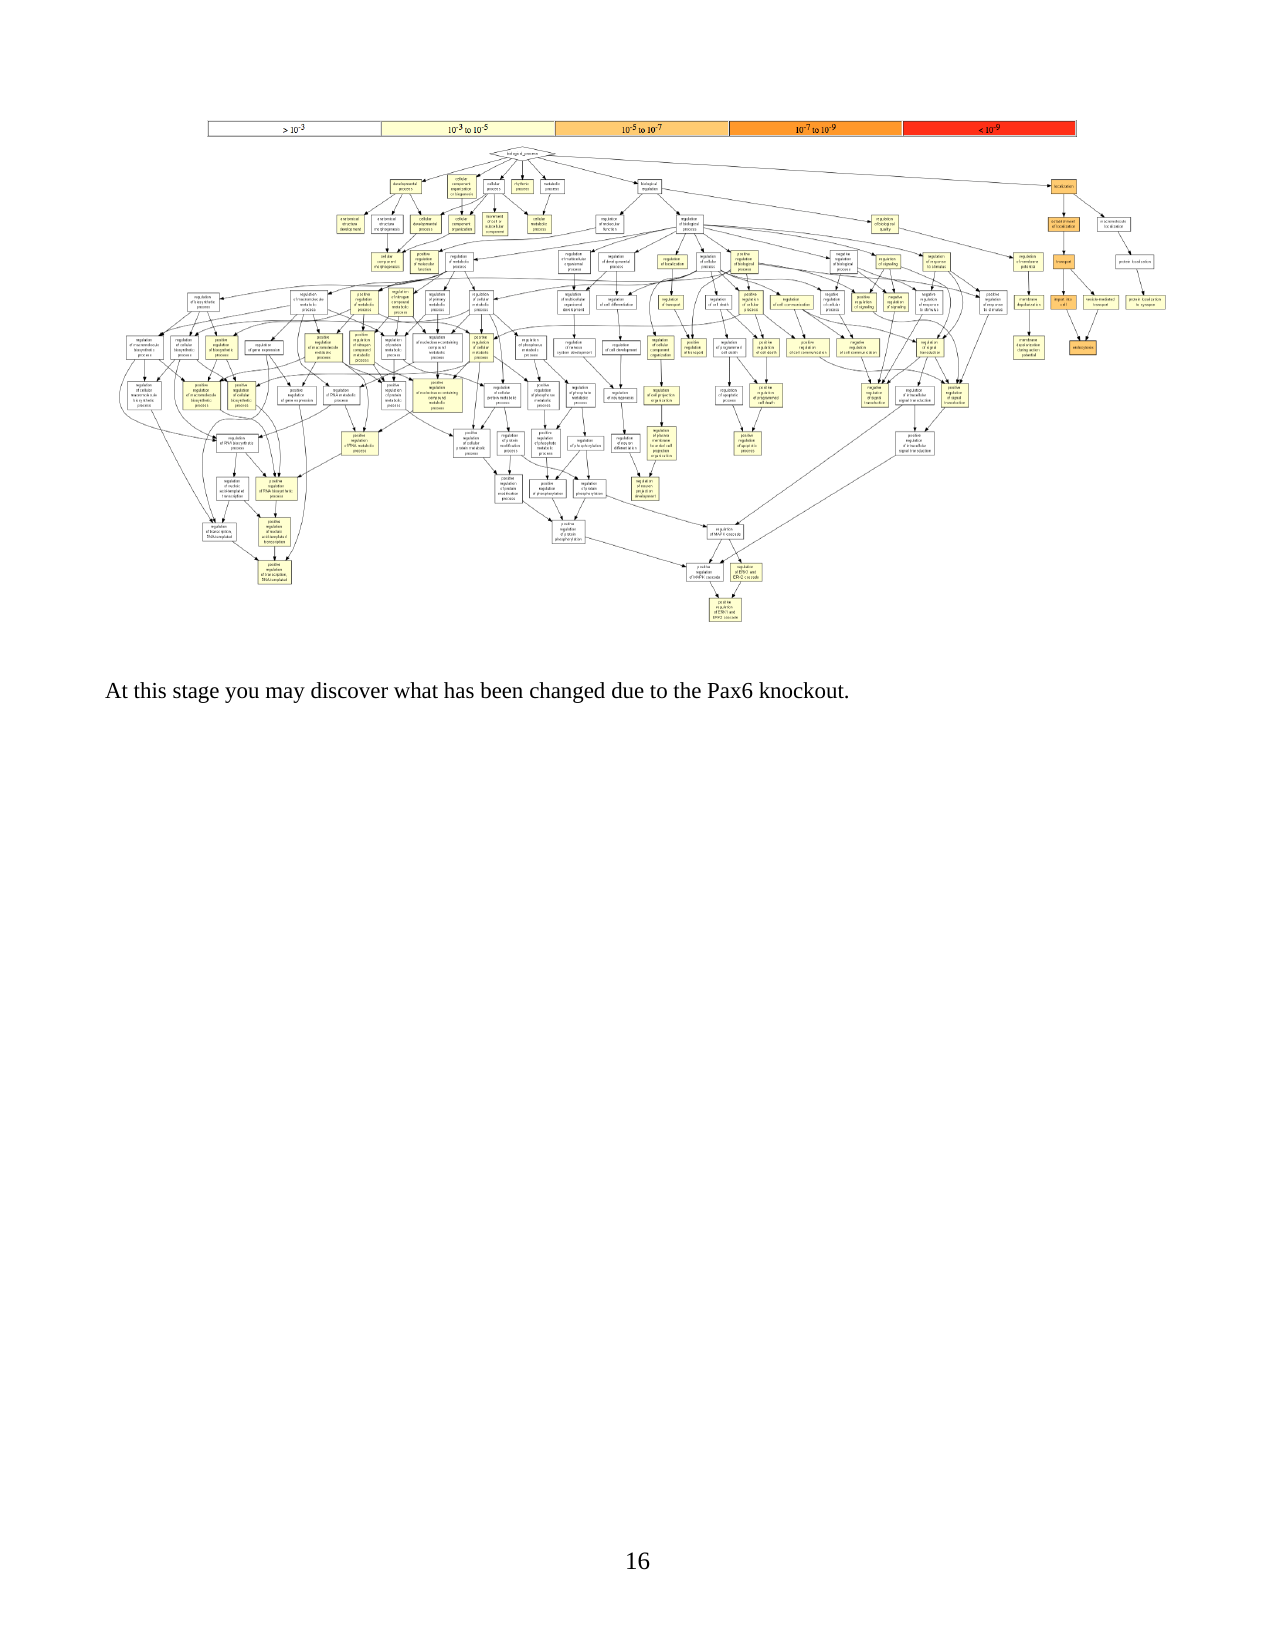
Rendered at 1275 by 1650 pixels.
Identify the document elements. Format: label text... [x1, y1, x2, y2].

picture [105, 120, 1170, 626]
text At this stage you may discover what has been changed due to the Pax6 knockout. [105, 677, 1170, 703]
